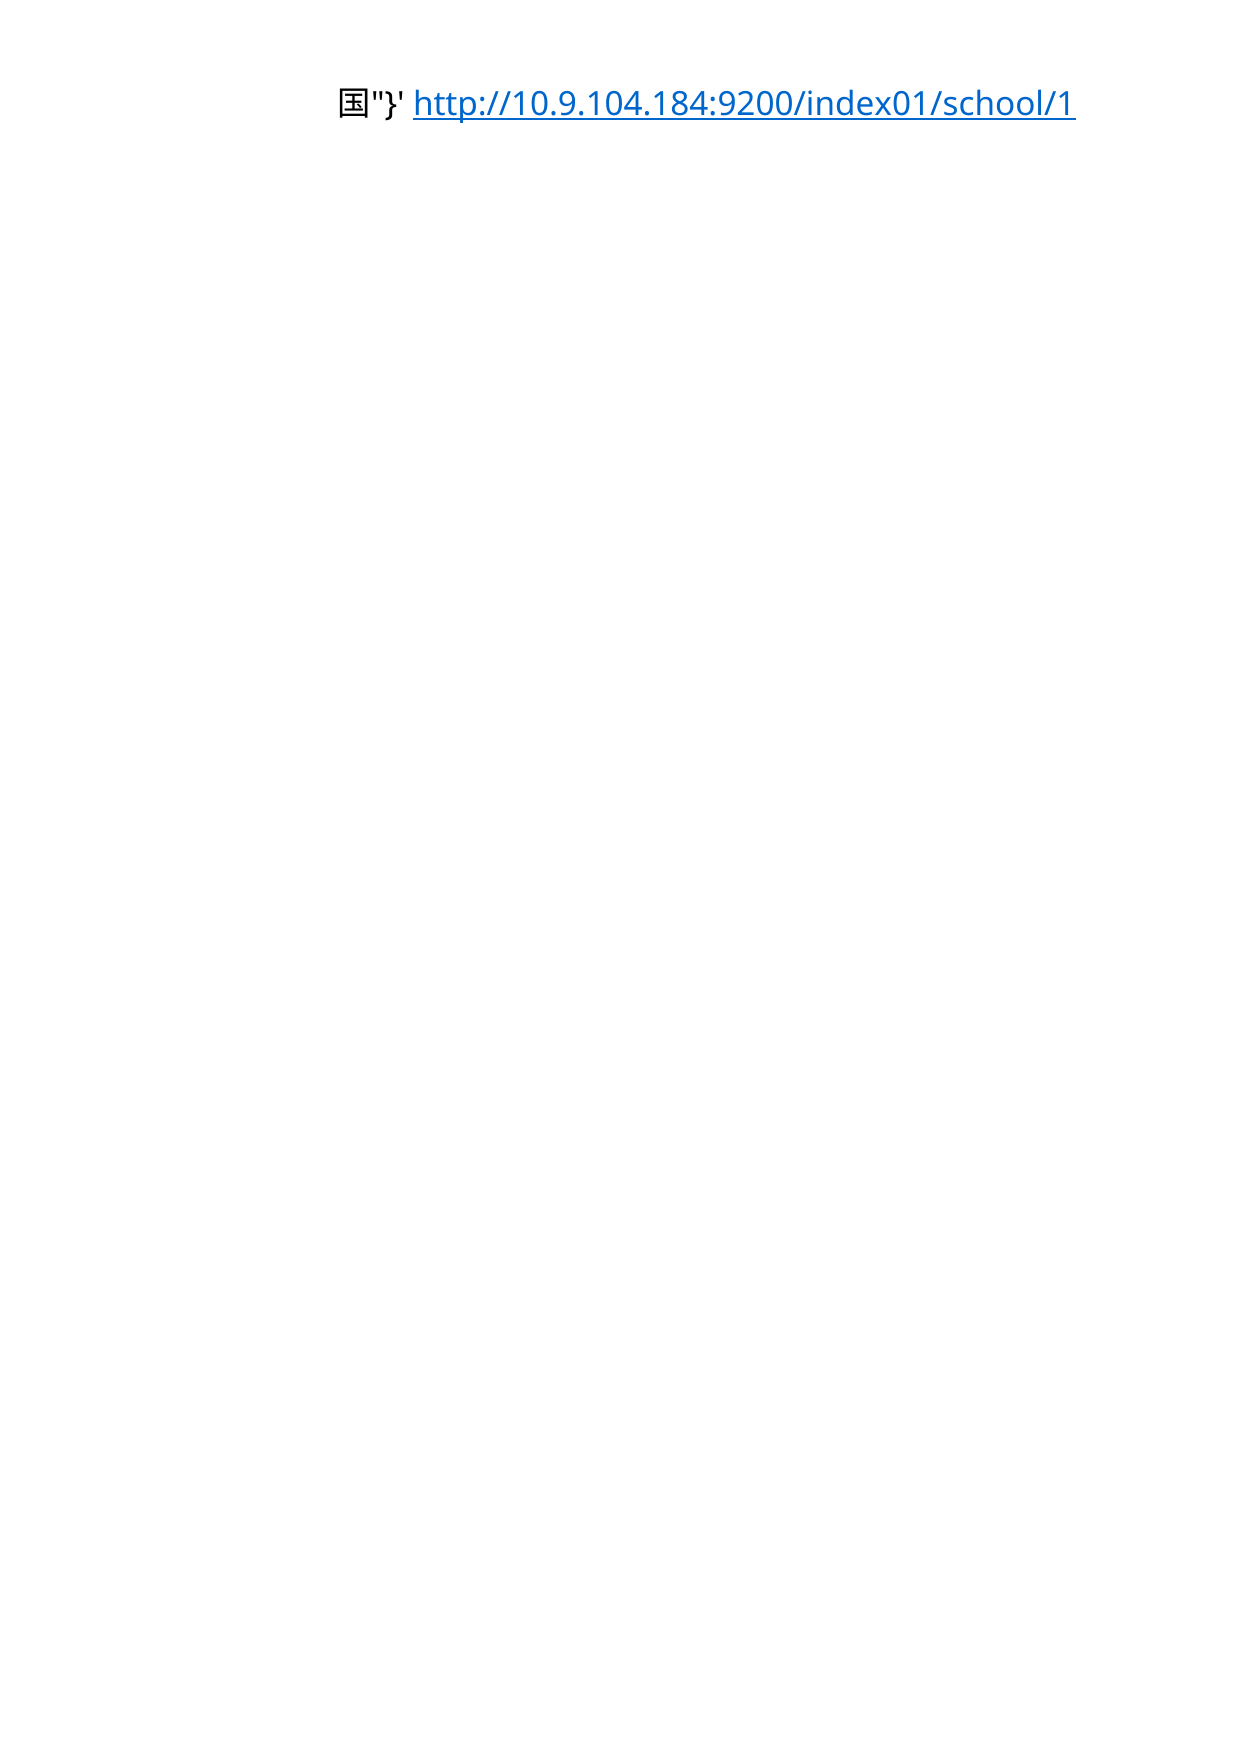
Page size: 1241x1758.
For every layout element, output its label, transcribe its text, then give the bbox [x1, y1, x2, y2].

text 国"}' http://10.9.104.184:9200/index01/school/1 [337, 80, 1095, 124]
